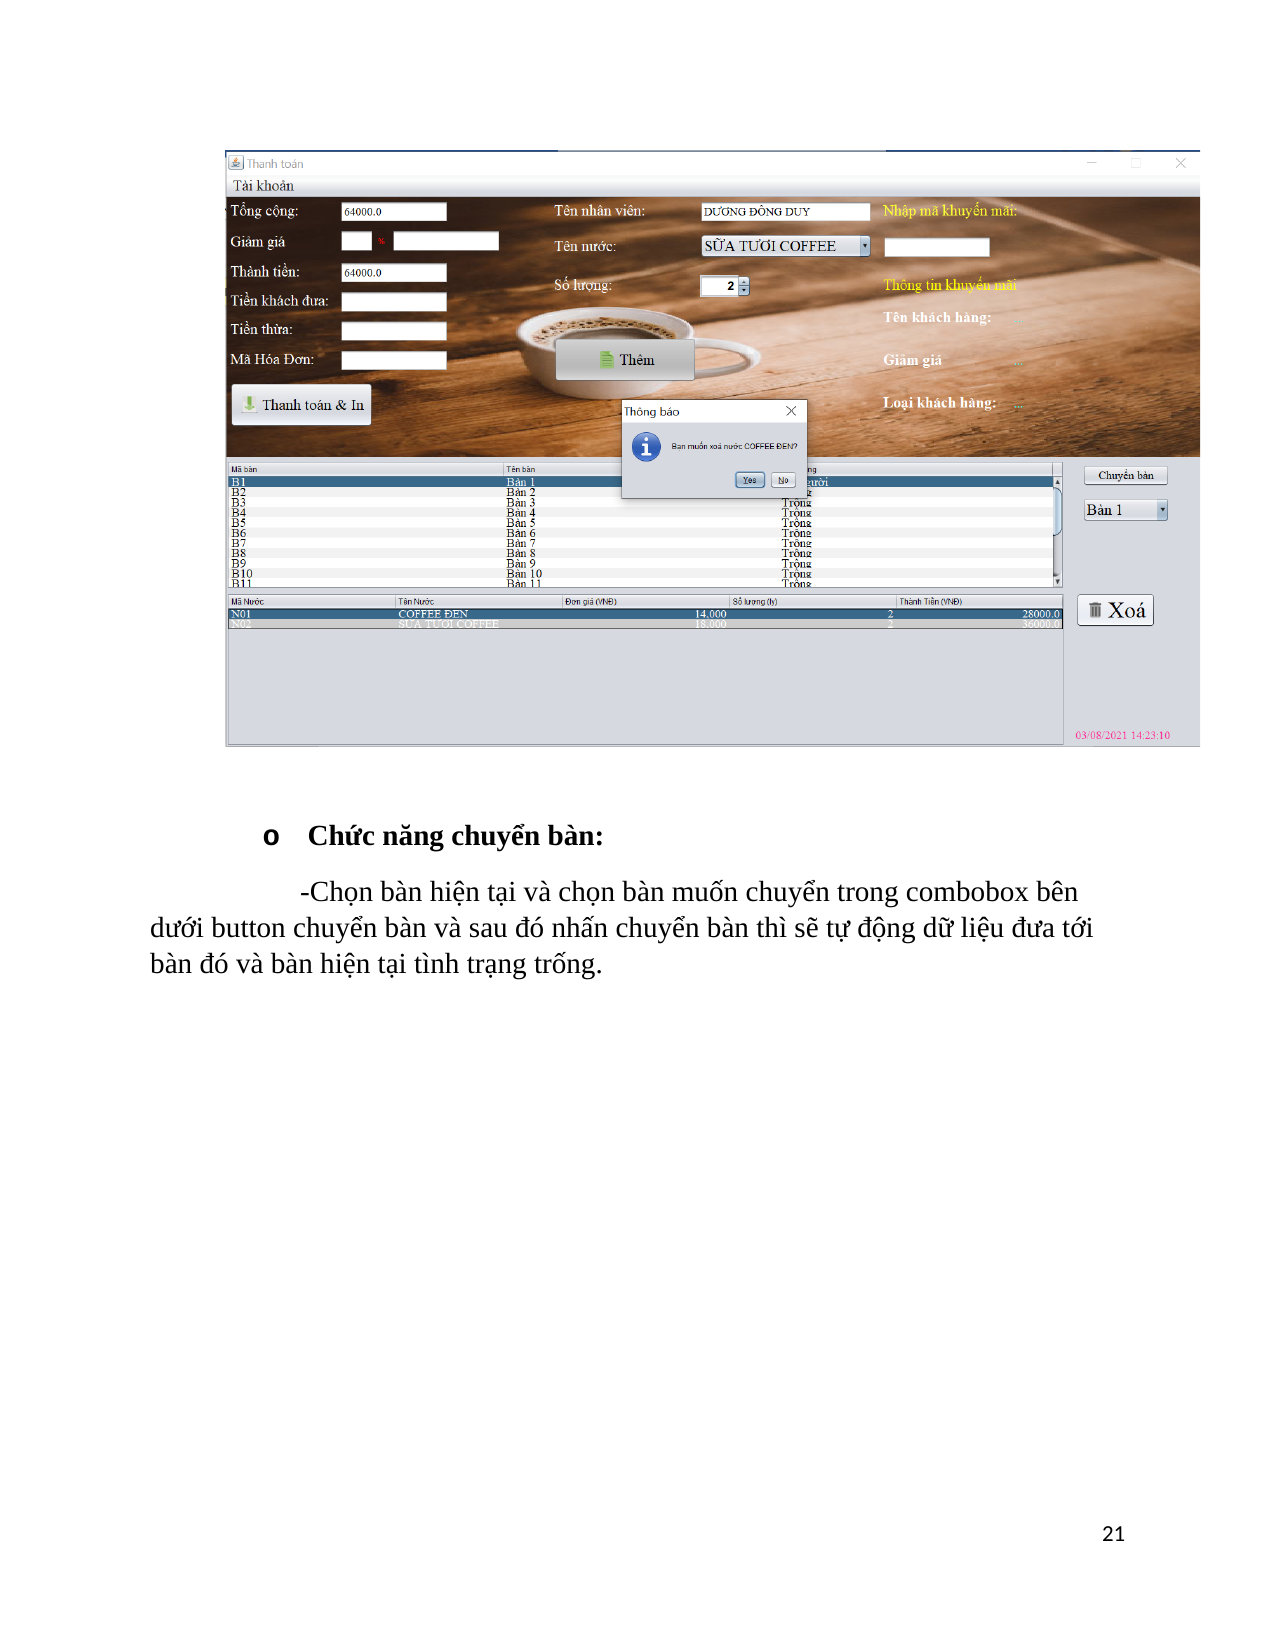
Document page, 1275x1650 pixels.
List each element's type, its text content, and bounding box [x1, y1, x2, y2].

list Chức năng chuyển bàn: [262, 818, 1125, 854]
text -Chọn bàn hiện tại và chọn bàn muốn chuyển trong combobox bên dưới button chuyển bàn và sau đó nhấn chuyển bàn thì sẽ tự động dữ liệu đưa tới bàn đó và bàn hiện tại tình trạng trống. [150, 874, 1125, 980]
picture [225, 150, 1200, 747]
